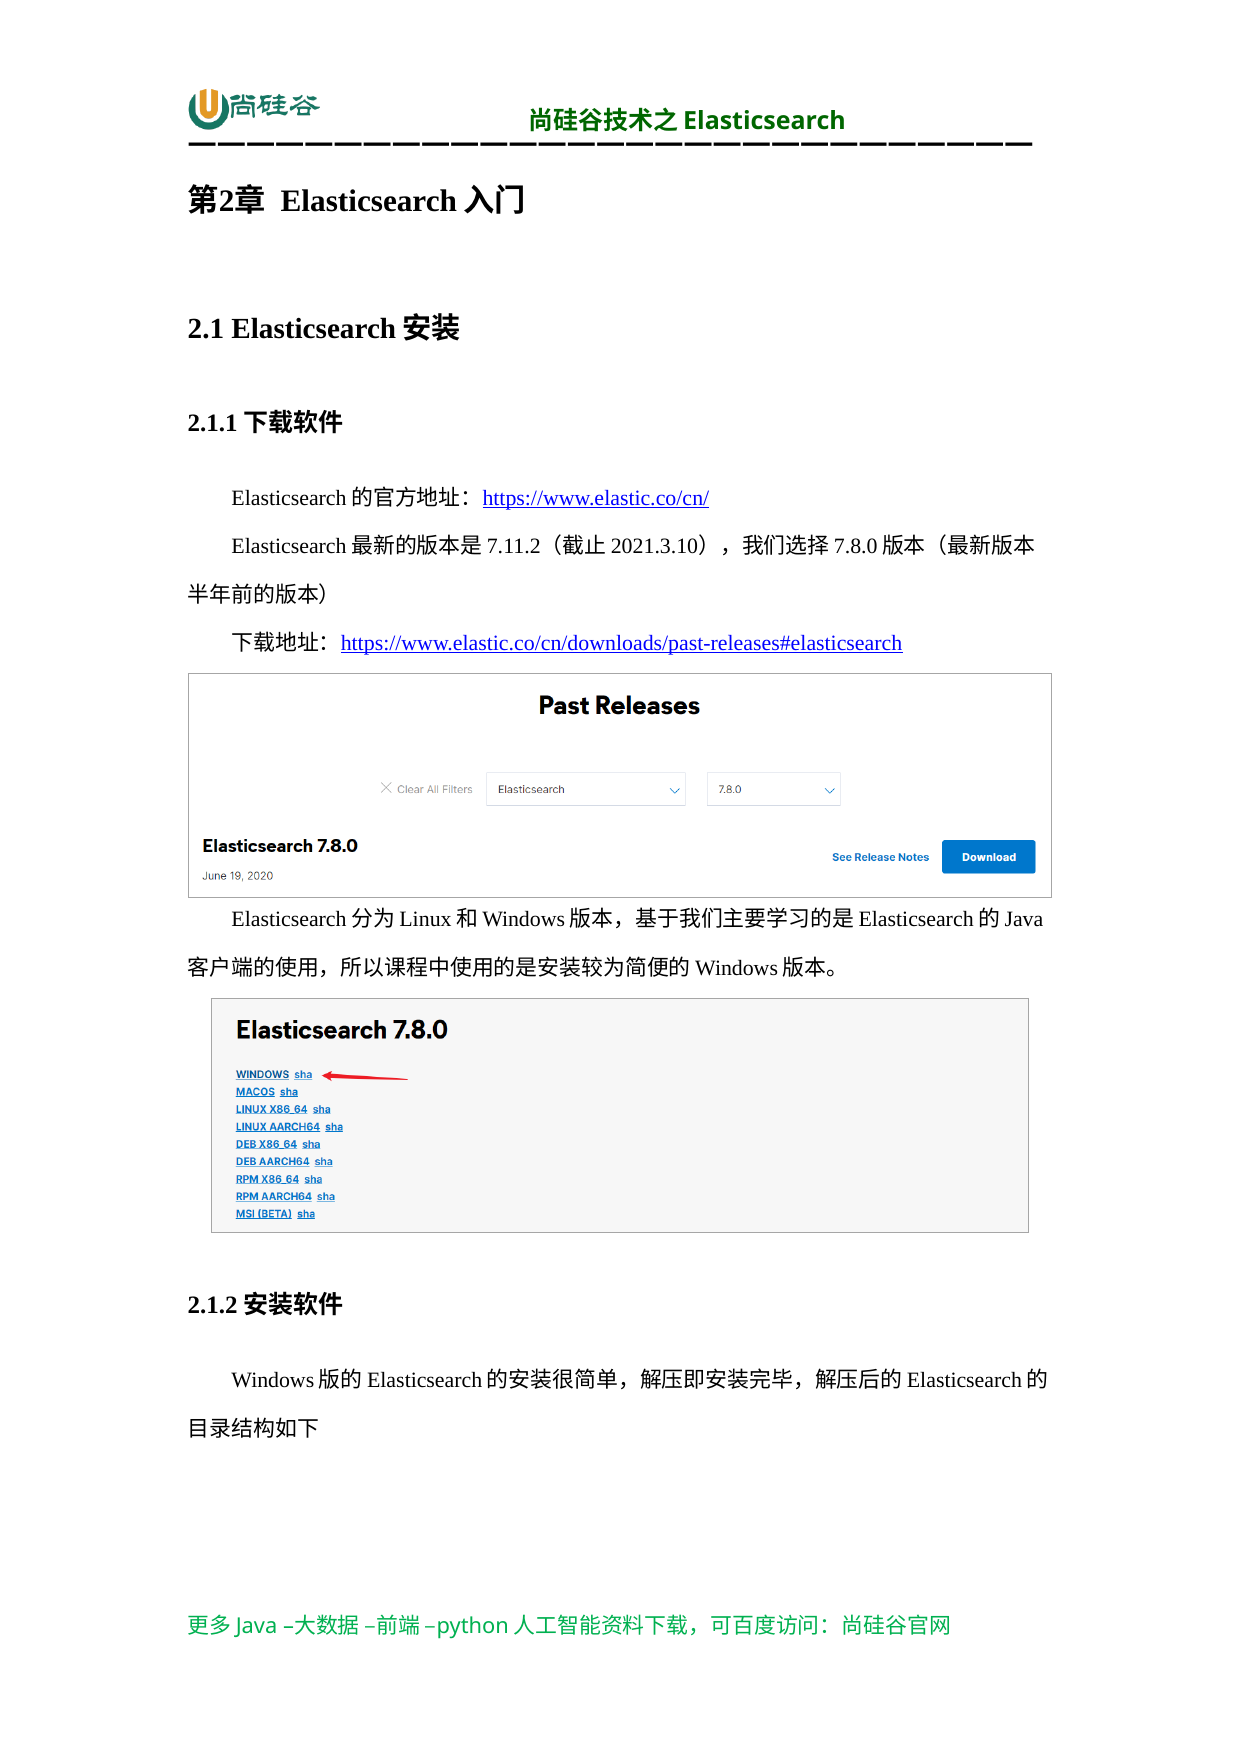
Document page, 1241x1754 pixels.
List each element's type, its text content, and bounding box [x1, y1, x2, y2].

text Elasticsearch最新的版本是7.11.2（截止2021.3.10），我们选择7.8.0版本（最新版本半年前的版本） [187, 528, 1053, 609]
subtitle Elasticsearch入门 [187, 165, 1053, 230]
text Elasticsearch分为Linux和Windows版本，基于我们主要学习的是Elasticsearch的Java客户端的使用，所以课程中使用的是安装较为简便的Windows版本。 [187, 901, 1053, 982]
subtitle 2.1.2 安装软件 [187, 1270, 1053, 1335]
picture [189, 674, 1051, 897]
picture [212, 999, 1028, 1232]
subtitle 2.1 Elasticsearch安装 [187, 293, 1053, 358]
text Windows版的Elasticsearch的安装很简单，解压即安装完毕，解压后的Elasticsearch的目录结构如下 [187, 1361, 1053, 1443]
text 下载地址：https://www.elastic.co/cn/downloads/past-releases#elasticsearch [187, 625, 1053, 657]
subtitle 2.1.1 下载软件 [187, 388, 1053, 453]
picture [187, 88, 320, 130]
text Elasticsearch的官方地址：https://www.elastic.co/cn/ [187, 479, 1053, 512]
